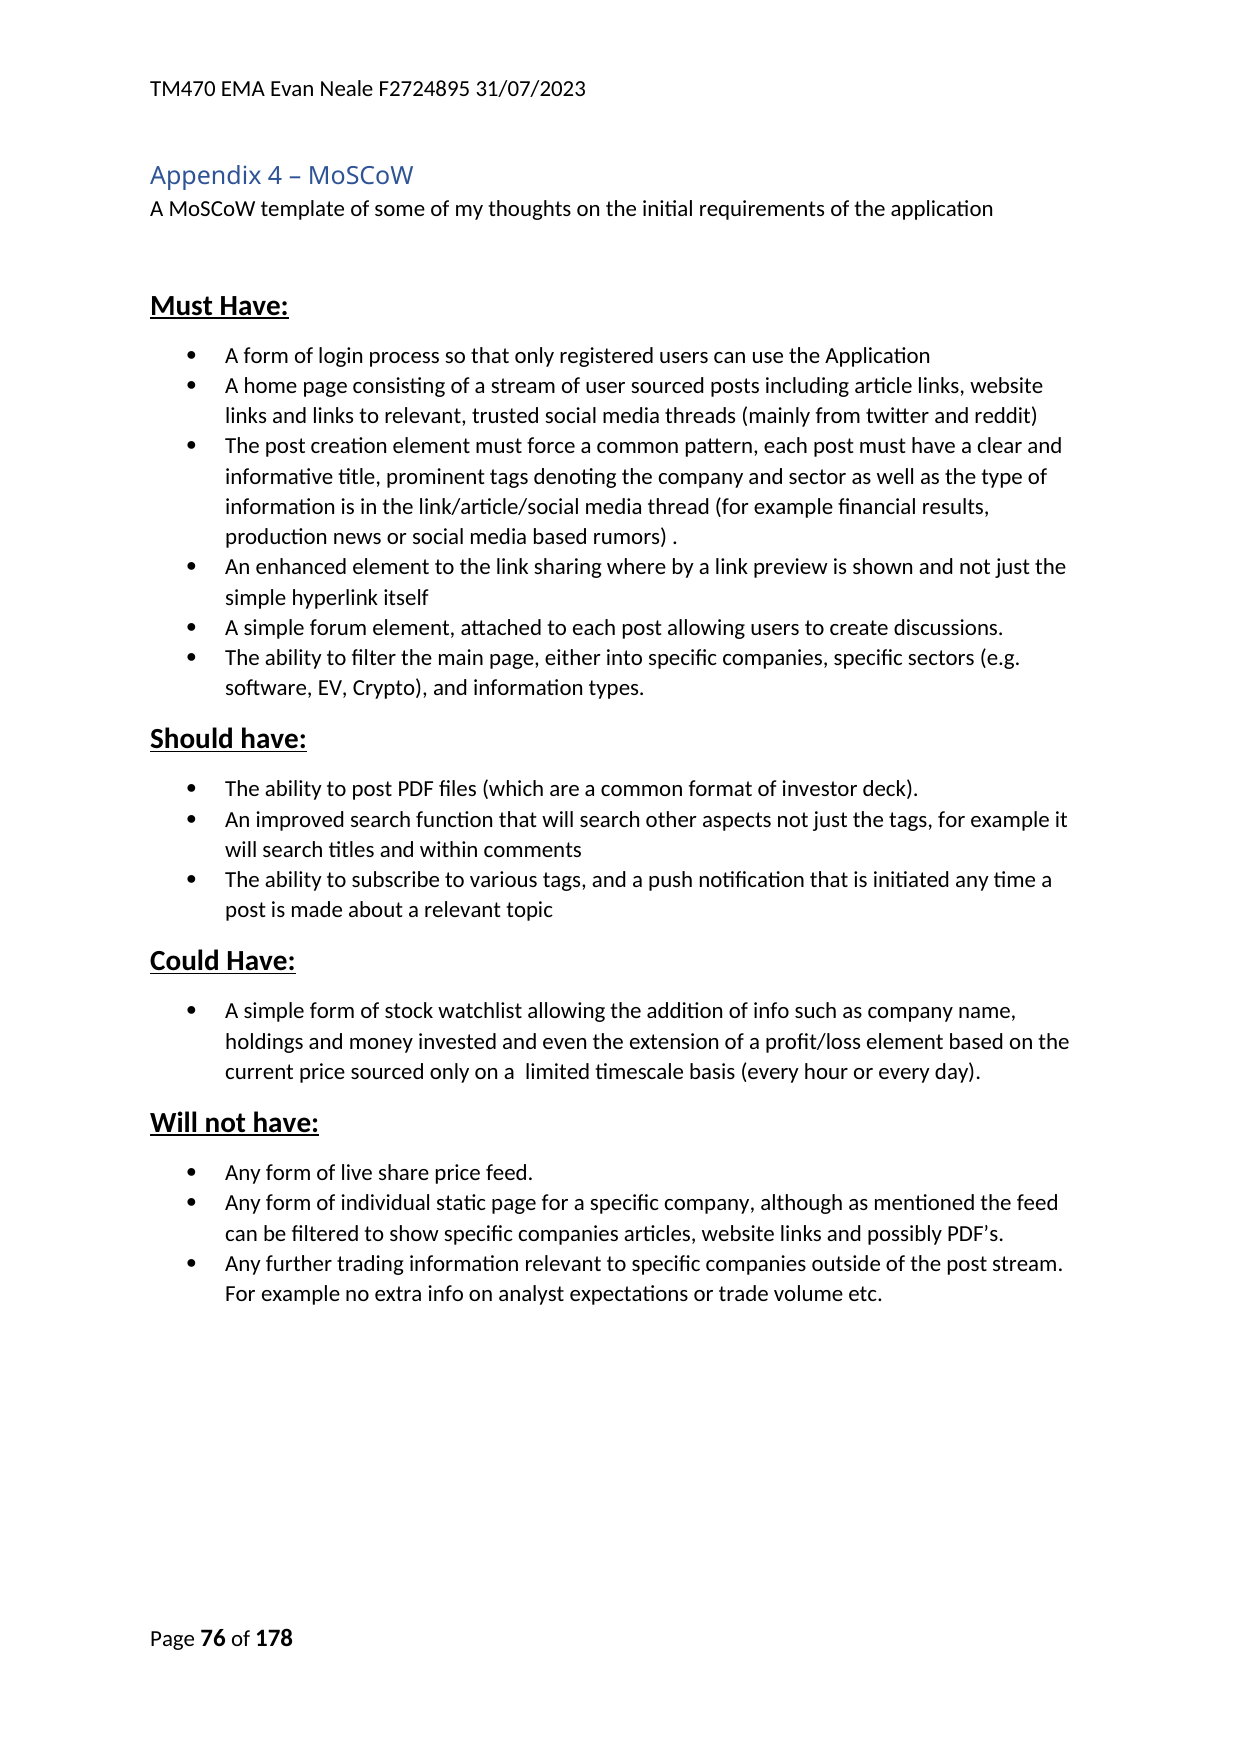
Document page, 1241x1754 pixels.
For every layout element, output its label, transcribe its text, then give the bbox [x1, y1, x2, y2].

list The ability to post PDF files (which are a common format of investor deck). [187, 774, 1090, 802]
text A MoSCoW template of some of my thoughts on the initial requirements of the application [150, 194, 1090, 222]
text Will not have: [150, 1104, 1090, 1139]
list A simple forum element, attached to each post allowing users to create discussions. [187, 613, 1090, 641]
list Any form of live share price feed. [187, 1158, 1090, 1186]
text Must Have: [150, 287, 1090, 322]
list The ability to subscribe to various tags, and a push notification that is initiated any time a post is made about a relevant topic [187, 865, 1090, 923]
list A simple form of stock watchlist allowing the addition of info such as company name, holdings and money invested and even the extension of a profit/loss element based on the current price sourced only on a limited timescale basis (every hour or every day). [187, 997, 1090, 1085]
list Any further trading information relevant to specific companies outside of the post stream. For example no extra info on analyst expectations or trade volume etc. [187, 1249, 1090, 1307]
list The post creation element must force a common pattern, each post must have a clear and informative title, prominent tags denoting the company and sector as well as the type of information is in the link/article/social media thread (for example financial results, production news or social media based rumors) . [187, 432, 1090, 550]
list Any form of individual static page for a specific company, although as mentioned the feed can be filtered to show specific companies articles, website links and possibly PDF’s. [187, 1188, 1090, 1247]
list The ability to filter the main page, either into specific companies, specific sectors (e.g. software, EV, Crypto), and information types. [187, 643, 1090, 701]
subtitle Appendix 4 – MoSCoW [150, 158, 1090, 192]
list A home page consisting of a stream of user sourced posts including article links, website links and links to relevant, trusted social media threads (mainly from twitter and reddit) [187, 371, 1090, 429]
list A form of login process so that only registered users can use the Application [187, 341, 1090, 369]
text Should have: [150, 720, 1090, 756]
list An enhanced element to the link sharing where by a link preview is shown and not just the simple hyperlink itself [187, 552, 1090, 611]
list An improved search function that will search other aspects not just the tags, for example it will search titles and within comments [187, 805, 1090, 863]
text Could Have: [150, 942, 1090, 978]
